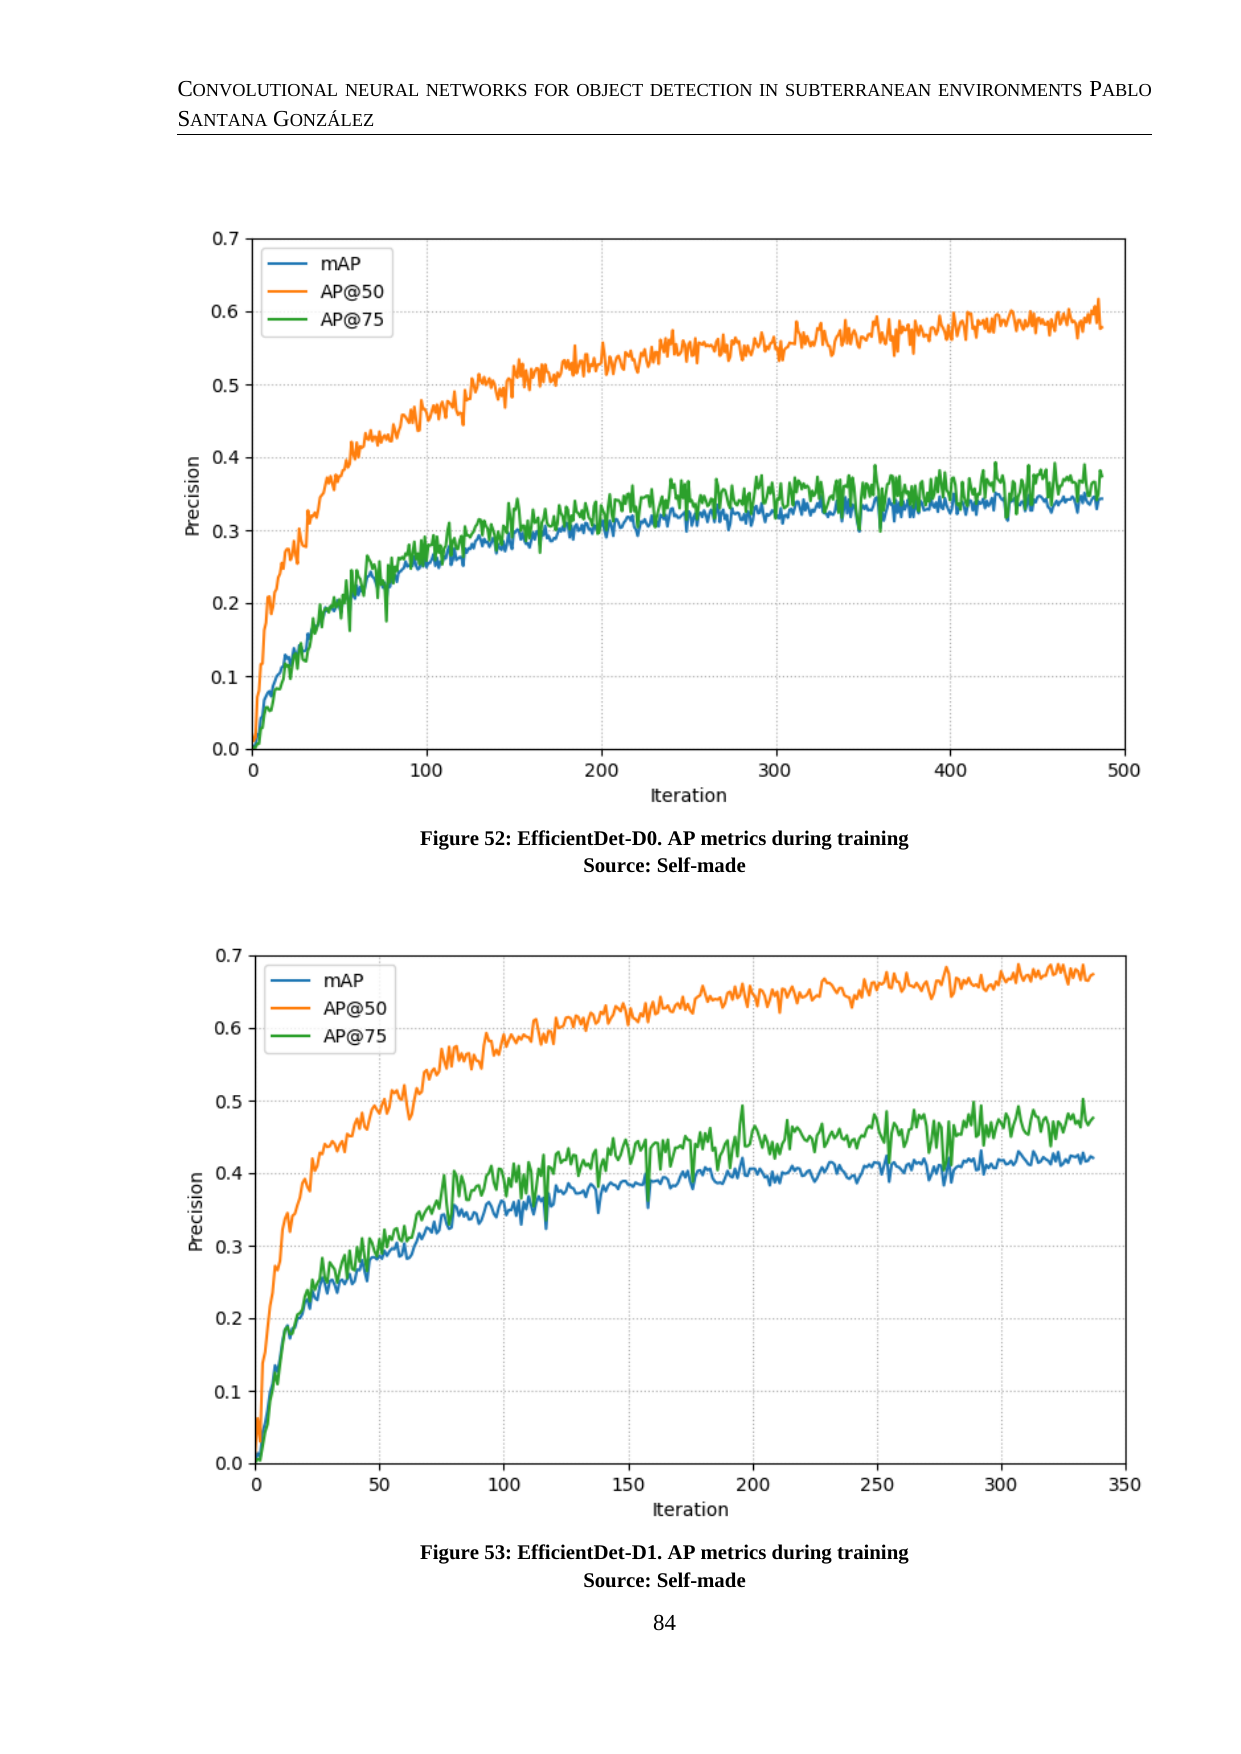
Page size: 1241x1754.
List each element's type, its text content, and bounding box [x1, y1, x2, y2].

text Source: Self-made [177, 853, 1152, 877]
picture [183, 217, 1146, 822]
picture [185, 945, 1144, 1536]
text Source: Self-made [177, 1568, 1152, 1592]
